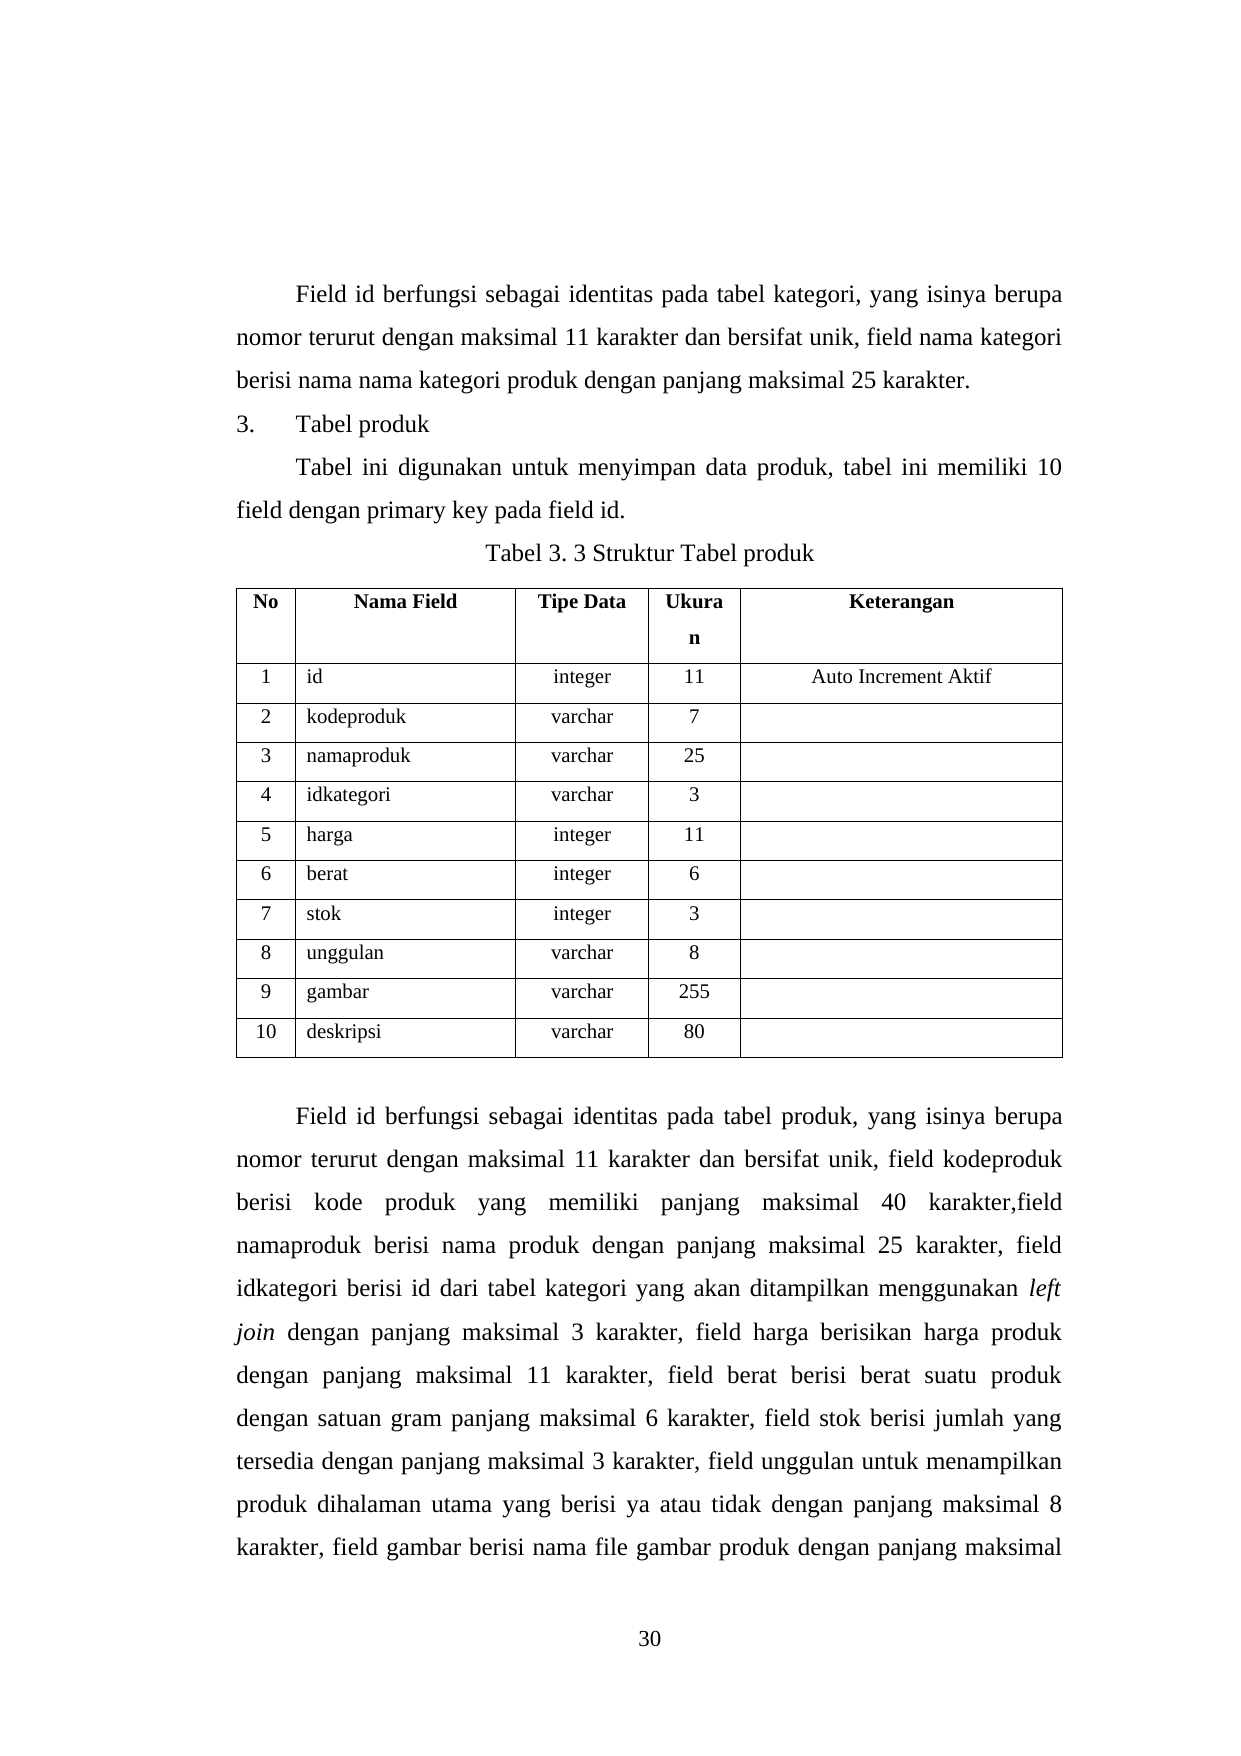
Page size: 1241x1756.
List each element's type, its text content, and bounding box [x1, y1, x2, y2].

table_cell [741, 782, 1062, 821]
table_cell 1 [237, 664, 295, 702]
table_cell 5 [237, 822, 295, 860]
table_cell 6 [649, 861, 740, 899]
table_header Keterangan [741, 589, 1062, 663]
table_cell namaproduk [296, 743, 515, 781]
table_cell integer [516, 900, 648, 939]
table_cell gambar [296, 979, 515, 1017]
table_cell kodeproduk [296, 704, 515, 742]
table_cell 10 [237, 1019, 295, 1057]
table_cell 8 [649, 940, 740, 978]
table_cell 3 [237, 743, 295, 781]
table_cell harga [296, 822, 515, 860]
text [236, 1101, 1063, 1561]
table_cell [741, 822, 1062, 860]
table_cell 7 [649, 704, 740, 742]
table_cell [741, 940, 1062, 978]
table_cell varchar [516, 704, 648, 742]
table_cell [741, 1019, 1062, 1057]
table_cell [741, 704, 1062, 742]
table_cell 11 [649, 664, 740, 702]
table_cell [741, 900, 1062, 939]
table_cell 6 [237, 861, 295, 899]
table_cell Auto Increment Aktif [741, 664, 1062, 702]
text Field id berfungsi sebagai identitas pada tabel kategori, yang isinya berupa nomor terurut dengan maksimal 11 karakter dan bersifat unik, field nama kategori berisi nama nama kategori produk dengan panjang maksimal 25 karakter. [236, 279, 1063, 394]
list Tabel produk [236, 409, 1063, 437]
table_cell [741, 979, 1062, 1017]
table_cell stok [296, 900, 515, 939]
table_cell id [296, 664, 515, 702]
table_cell integer [516, 822, 648, 860]
table_cell 255 [649, 979, 740, 1017]
table_cell varchar [516, 940, 648, 978]
table_cell varchar [516, 979, 648, 1017]
table_cell 11 [649, 822, 740, 860]
table_header Ukuran [649, 589, 740, 663]
table_cell 80 [649, 1019, 740, 1057]
table_cell 3 [649, 900, 740, 939]
table_cell [741, 861, 1062, 899]
table_cell varchar [516, 1019, 648, 1057]
table_header Tipe Data [516, 589, 648, 663]
text Tabel 3. 3 Struktur Tabel produk [236, 538, 1063, 567]
table_cell [741, 743, 1062, 781]
table_cell integer [516, 861, 648, 899]
text Tabel ini digunakan untuk menyimpan data produk, tabel ini memiliki 10 field dengan primary key pada field id. [236, 452, 1063, 524]
table_cell varchar [516, 782, 648, 821]
table_cell idkategori [296, 782, 515, 821]
table_cell 7 [237, 900, 295, 939]
table_cell varchar [516, 743, 648, 781]
table_cell 25 [649, 743, 740, 781]
table_header No [237, 589, 295, 663]
table_header Nama Field [296, 589, 515, 663]
table_cell deskripsi [296, 1019, 515, 1057]
table_cell berat [296, 861, 515, 899]
table_cell 3 [649, 782, 740, 821]
table_cell unggulan [296, 940, 515, 978]
table_cell 2 [237, 704, 295, 742]
table_cell 8 [237, 940, 295, 978]
table_cell 4 [237, 782, 295, 821]
table_cell 9 [237, 979, 295, 1017]
table_cell integer [516, 664, 648, 702]
